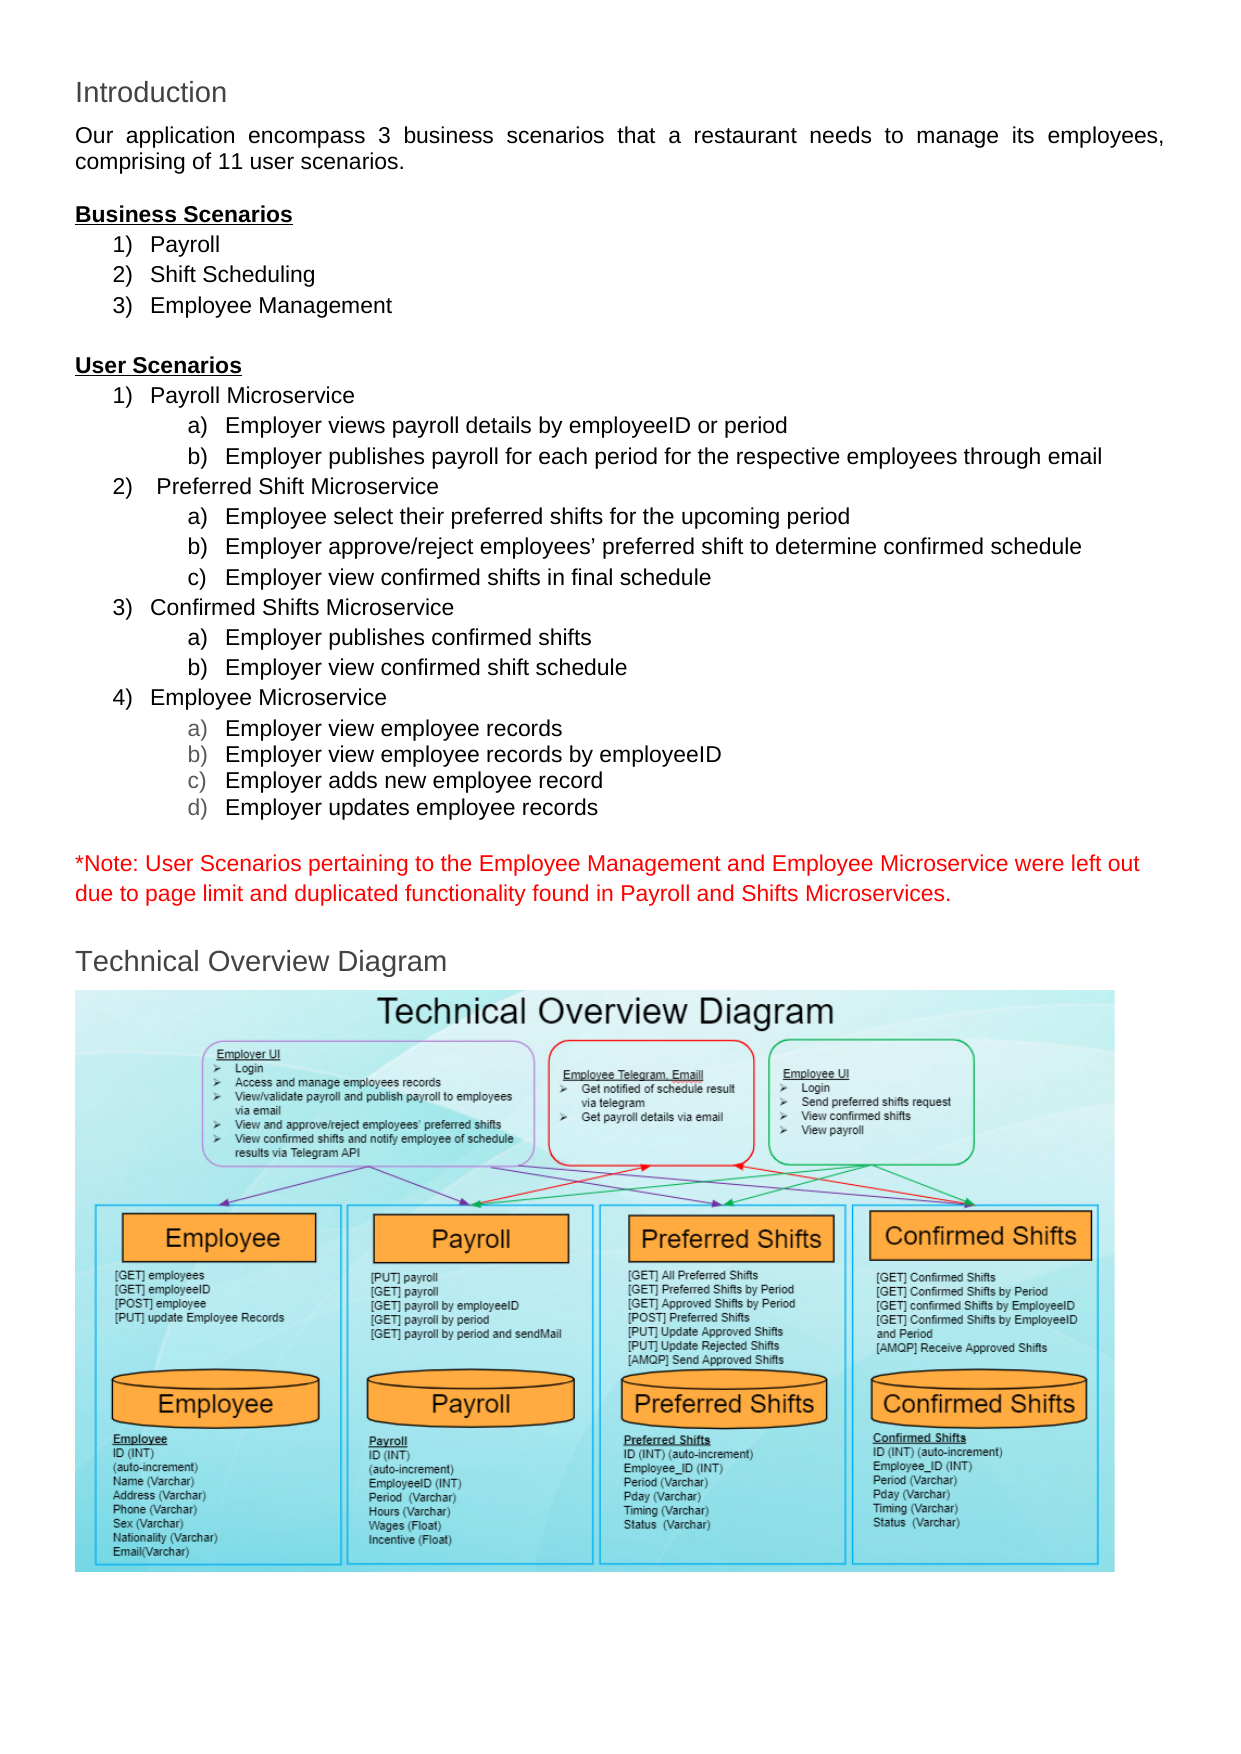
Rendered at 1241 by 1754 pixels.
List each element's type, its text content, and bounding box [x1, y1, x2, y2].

list Employee Management [112, 292, 1165, 318]
list Employer adds new employee record [187, 767, 1165, 793]
text *Note: User Scenarios pertaining to the Employee Management and Employee Microservice were left out due to page limit and duplicated functionality found in Payroll and Shifts Microservices. [75, 850, 1165, 907]
list Employer publishes payroll for each period for the respective employees through email [187, 443, 1165, 469]
subtitle Technical Overview Diagram [75, 944, 1165, 977]
list Employer view employee records by employeeID [187, 741, 1165, 767]
list Employer approve/reject employees’ preferred shift to determine confirmed schedule [187, 533, 1165, 559]
list Payroll [112, 231, 1165, 257]
text Our application encompass 3 business scenarios that a restaurant needs to manage its employees, comprising of 11 user scenarios. [75, 122, 1165, 174]
text User Scenarios [75, 352, 1165, 378]
list Payroll Microservice [112, 382, 1165, 408]
list Employer view employee records [187, 714, 1165, 741]
list Employer view confirmed shift schedule [187, 654, 1165, 680]
list Employer updates employee records [187, 793, 1165, 820]
list Employer views payroll details by employeeID or period [187, 412, 1165, 439]
list Confirmed Shifts Microservice [112, 594, 1165, 620]
picture [75, 990, 1115, 1572]
subtitle Introduction [75, 75, 1165, 108]
list Employee select their preferred shifts for the upcoming period [187, 503, 1165, 529]
list Employer view confirmed shifts in final schedule [187, 563, 1165, 590]
list Employee Microservice [112, 684, 1165, 711]
text Business Scenarios [75, 201, 1165, 227]
list Shift Scheduling [112, 261, 1165, 288]
list Employer publishes confirmed shifts [187, 624, 1165, 650]
list Preferred Shift Microservice [112, 473, 1165, 499]
